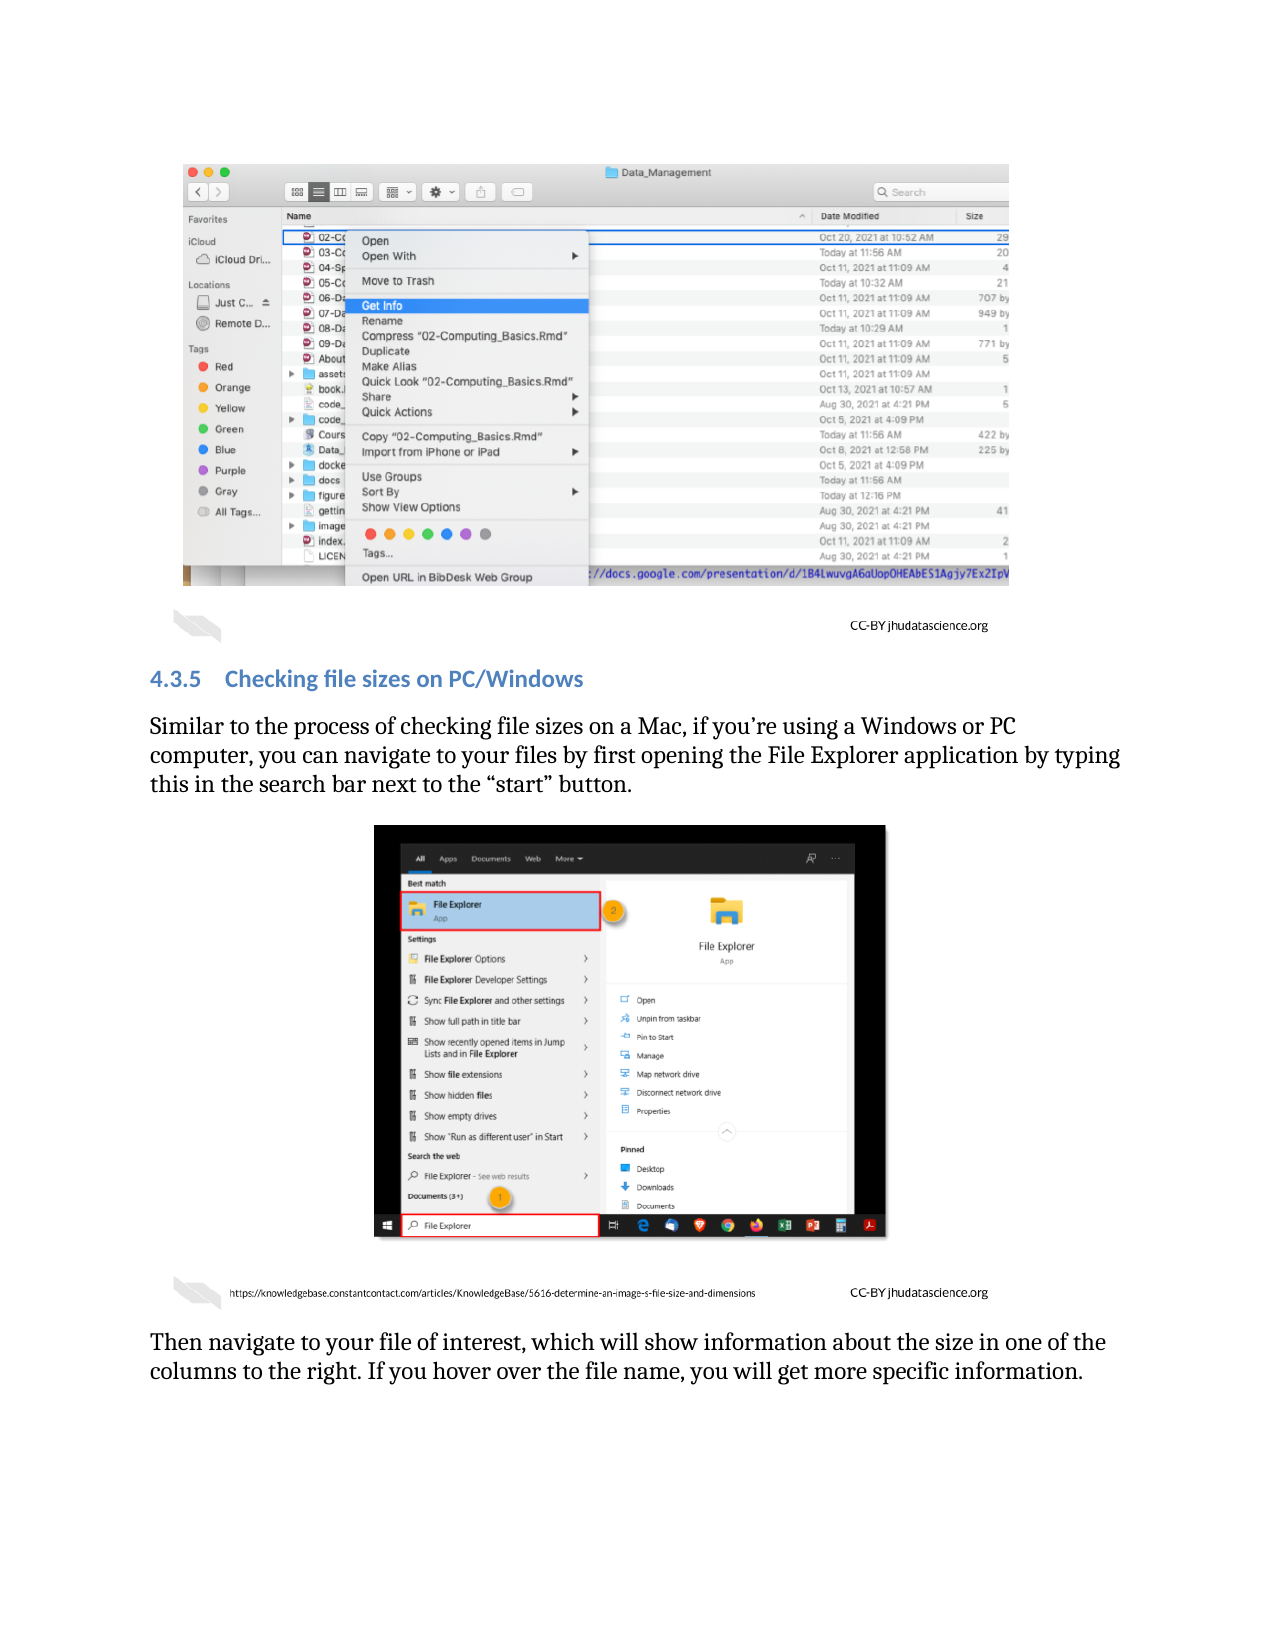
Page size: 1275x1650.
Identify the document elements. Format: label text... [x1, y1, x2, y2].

subtitle 4.3.5 Checking file sizes on PC/Windows [150, 663, 1125, 693]
text Similar to the process of checking file sizes on a Mac, if you’re using a Windows or PC computer, you can navigate to your files by first opening the File Explorer application by typing this in the search bar next to the “start” button. [150, 712, 1125, 798]
picture [168, 150, 1044, 643]
picture [168, 817, 1044, 1310]
text Then navigate to your file of interest, which will show information about the size in one of the columns to the right. If you hover over the file name, you will get more specific information. [150, 1328, 1125, 1386]
